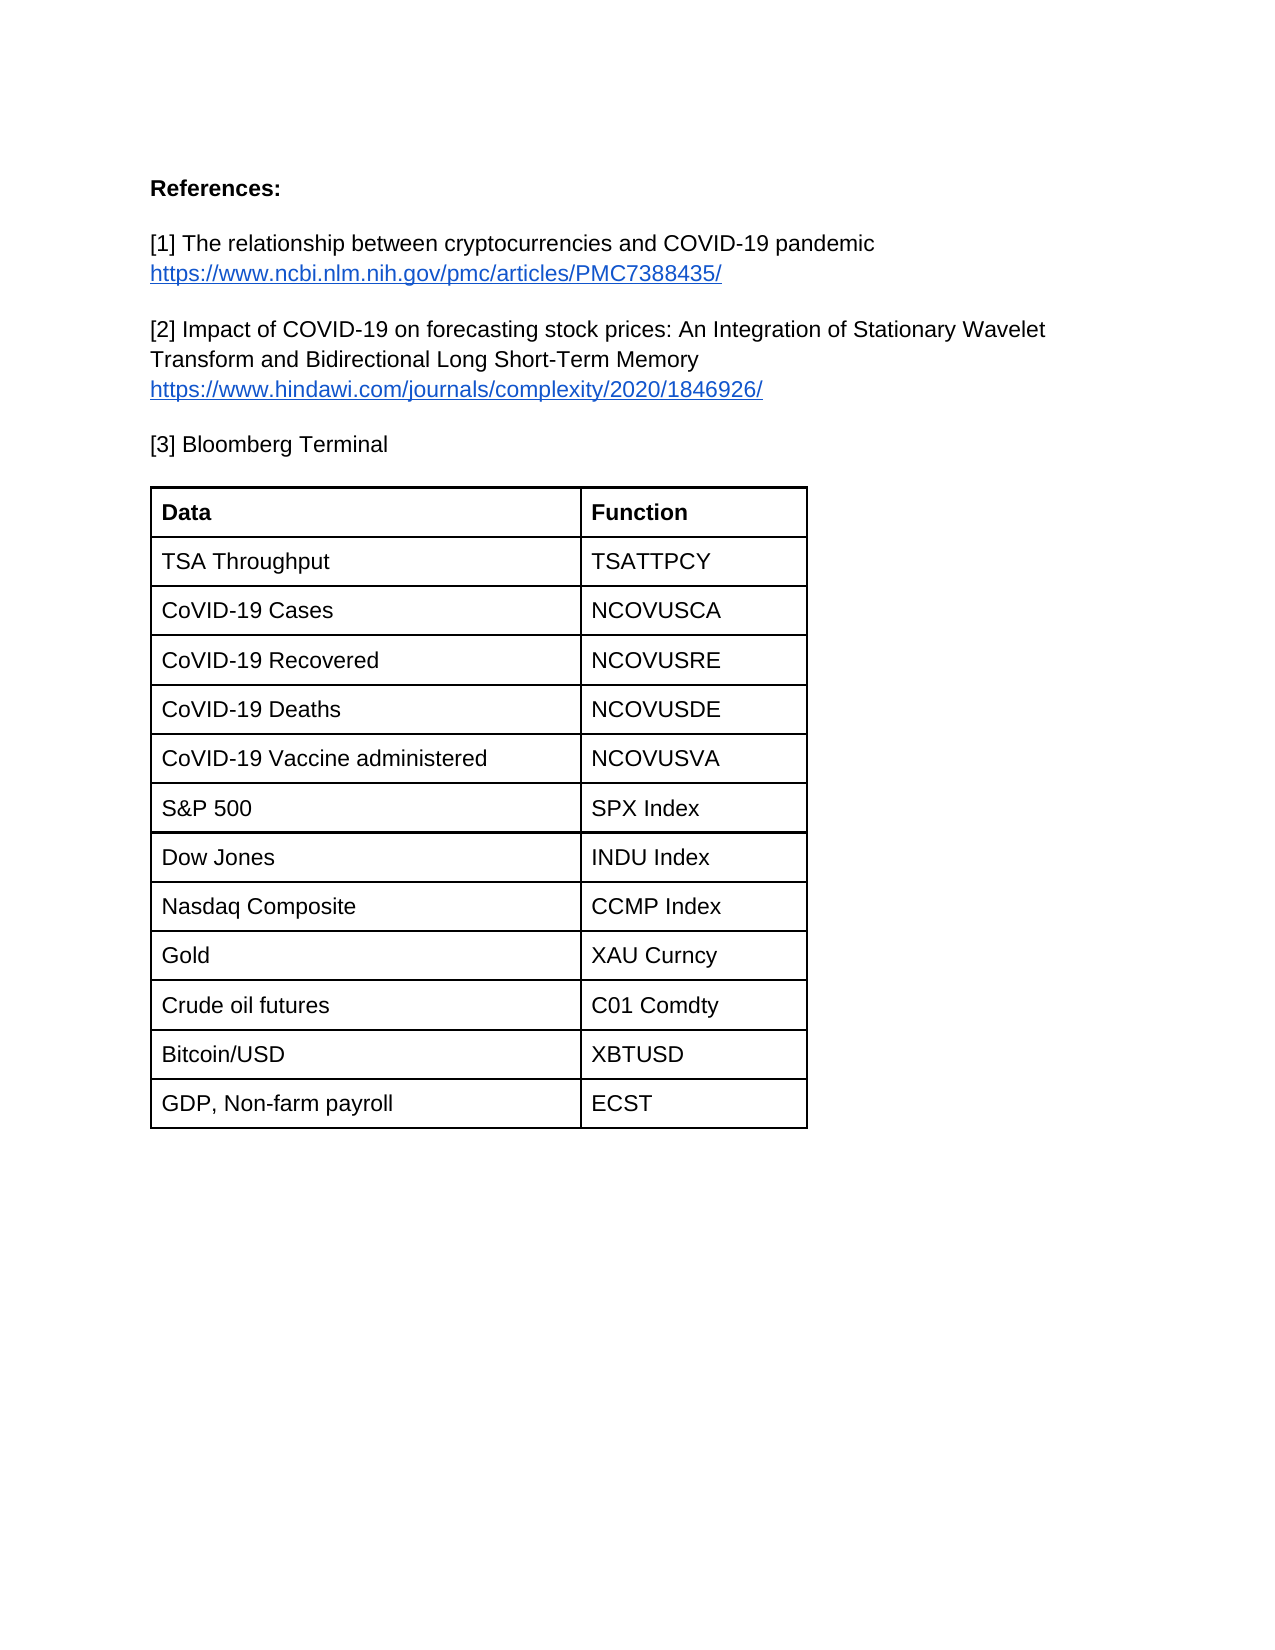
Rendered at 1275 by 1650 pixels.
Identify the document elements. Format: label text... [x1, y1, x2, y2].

table_cell GDP, Non-farm payroll [152, 1080, 580, 1127]
table_cell Nasdaq Composite [152, 883, 580, 930]
text [1] The relationship between cryptocurrencies and COVID-19 pandemic https://www.ncbi.nlm.nih.gov/pmc/articles/PMC7388435/ [150, 230, 1125, 287]
table_cell CCMP Index [582, 883, 806, 930]
table_cell Crude oil futures [152, 981, 580, 1028]
text [3] Bloomberg Terminal [150, 431, 1125, 458]
table_cell Bitcoin/USD [152, 1031, 580, 1078]
table_cell XBTUSD [582, 1031, 806, 1078]
table_cell CoVID-19 Recovered [152, 636, 580, 683]
table_cell INDU Index [582, 834, 806, 881]
table_cell Dow Jones [152, 834, 580, 881]
table_cell CoVID-19 Deaths [152, 686, 580, 733]
table_cell S&P 500 [152, 784, 580, 831]
table_cell ECST [582, 1080, 806, 1127]
table_cell C01 Comdty [582, 981, 806, 1028]
text References: [150, 175, 1125, 201]
table_cell TSA Throughput [152, 538, 580, 585]
table_cell XAU Curncy [582, 932, 806, 979]
table_header Data [152, 489, 580, 536]
table_cell SPX Index [582, 784, 806, 831]
table_cell NCOVUSVA [582, 735, 806, 782]
table_cell NCOVUSRE [582, 636, 806, 683]
table_cell NCOVUSCA [582, 587, 806, 634]
table_cell CoVID-19 Vaccine administered [152, 735, 580, 782]
table_cell NCOVUSDE [582, 686, 806, 733]
table_cell TSATTPCY [582, 538, 806, 585]
table_cell Gold [152, 932, 580, 979]
table_cell CoVID-19 Cases [152, 587, 580, 634]
table_header Function [582, 489, 806, 536]
text [2] Impact of COVID-19 on forecasting stock prices: An Integration of Stationary Wavelet Transform and Bidirectional Long Short-Term Memory https://www.hindawi.com/journals/complexity/2020/1846926/ [150, 316, 1125, 402]
